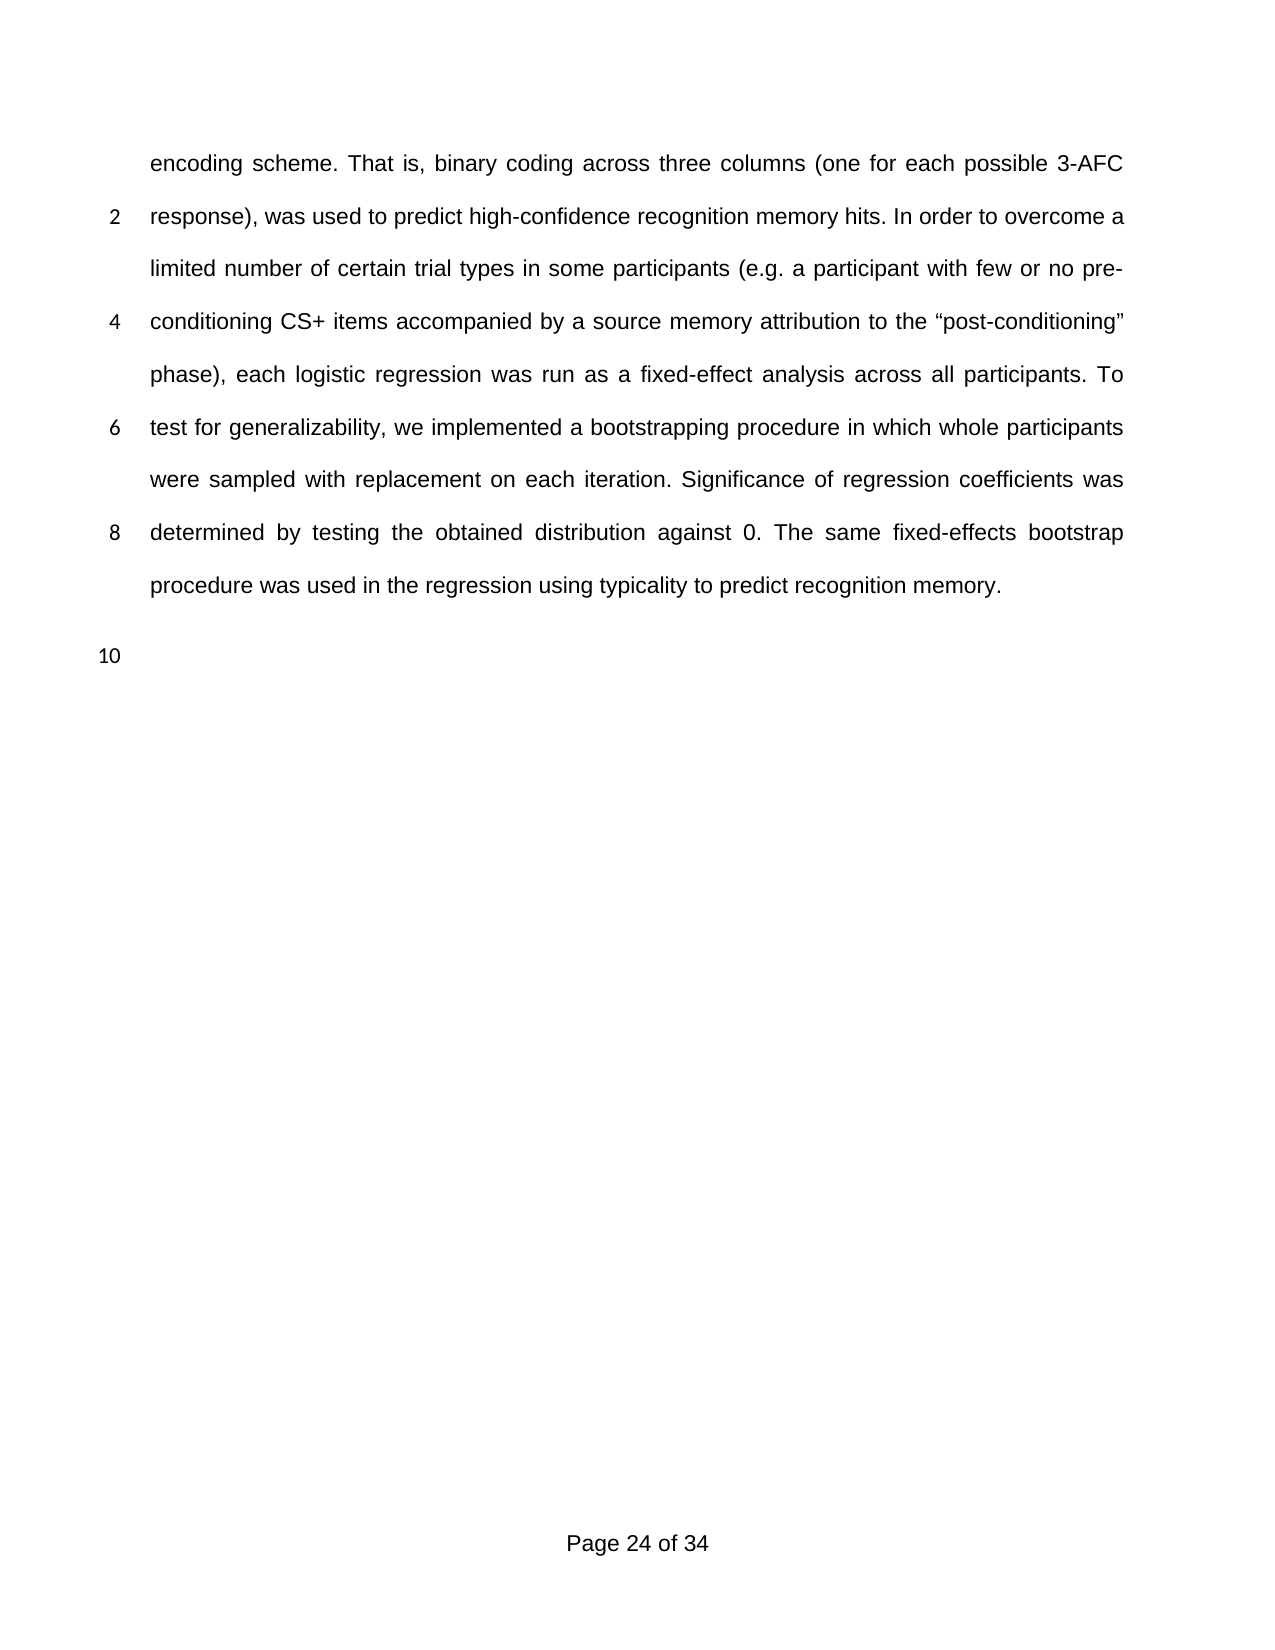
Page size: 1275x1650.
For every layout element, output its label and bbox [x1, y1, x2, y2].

text [150, 150, 1125, 598]
